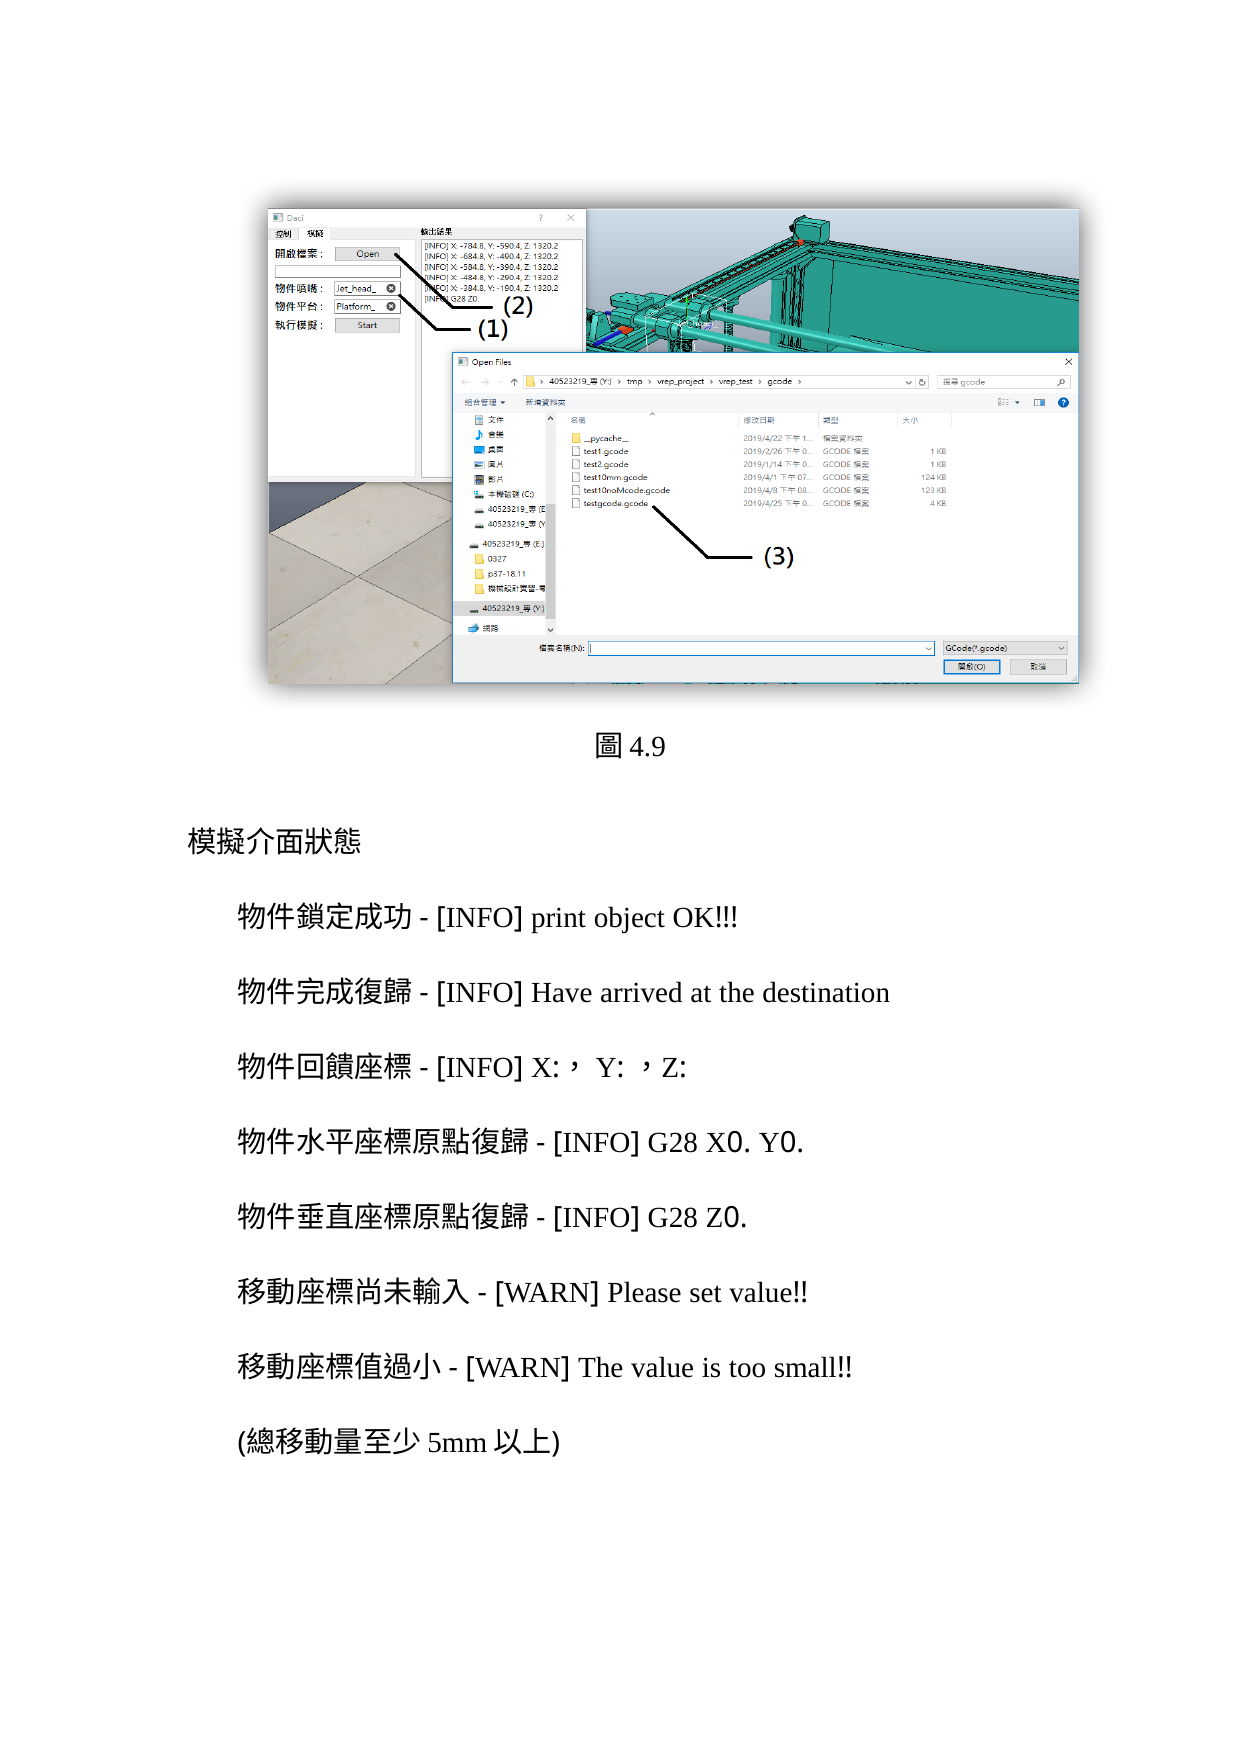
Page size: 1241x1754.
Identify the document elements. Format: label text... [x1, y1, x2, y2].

text 物件鎖定成功 - [INFO] print object OK!!! [237, 877, 1053, 952]
text (總移動量至少5mm以上) [237, 1402, 1053, 1477]
text 移動座標尚未輸入 - [WARN] Please set value!! [237, 1252, 1053, 1327]
text 物件垂直座標原點復歸 - [INFO] G28 Z0. [237, 1177, 1053, 1252]
text 物件完成復歸 - [INFO] Have arrived at the destination [237, 952, 1053, 1027]
text 物件回饋座標 - [INFO] X:， Y: ，Z: [237, 1027, 1053, 1102]
picture [268, 208, 1079, 684]
text 物件水平座標原點復歸 - [INFO] G28 X0. Y0. [237, 1102, 1053, 1177]
text 模擬介面狀態 [187, 802, 1053, 877]
text 移動座標值過小 - [WARN] The value is too small!! [237, 1327, 1053, 1402]
